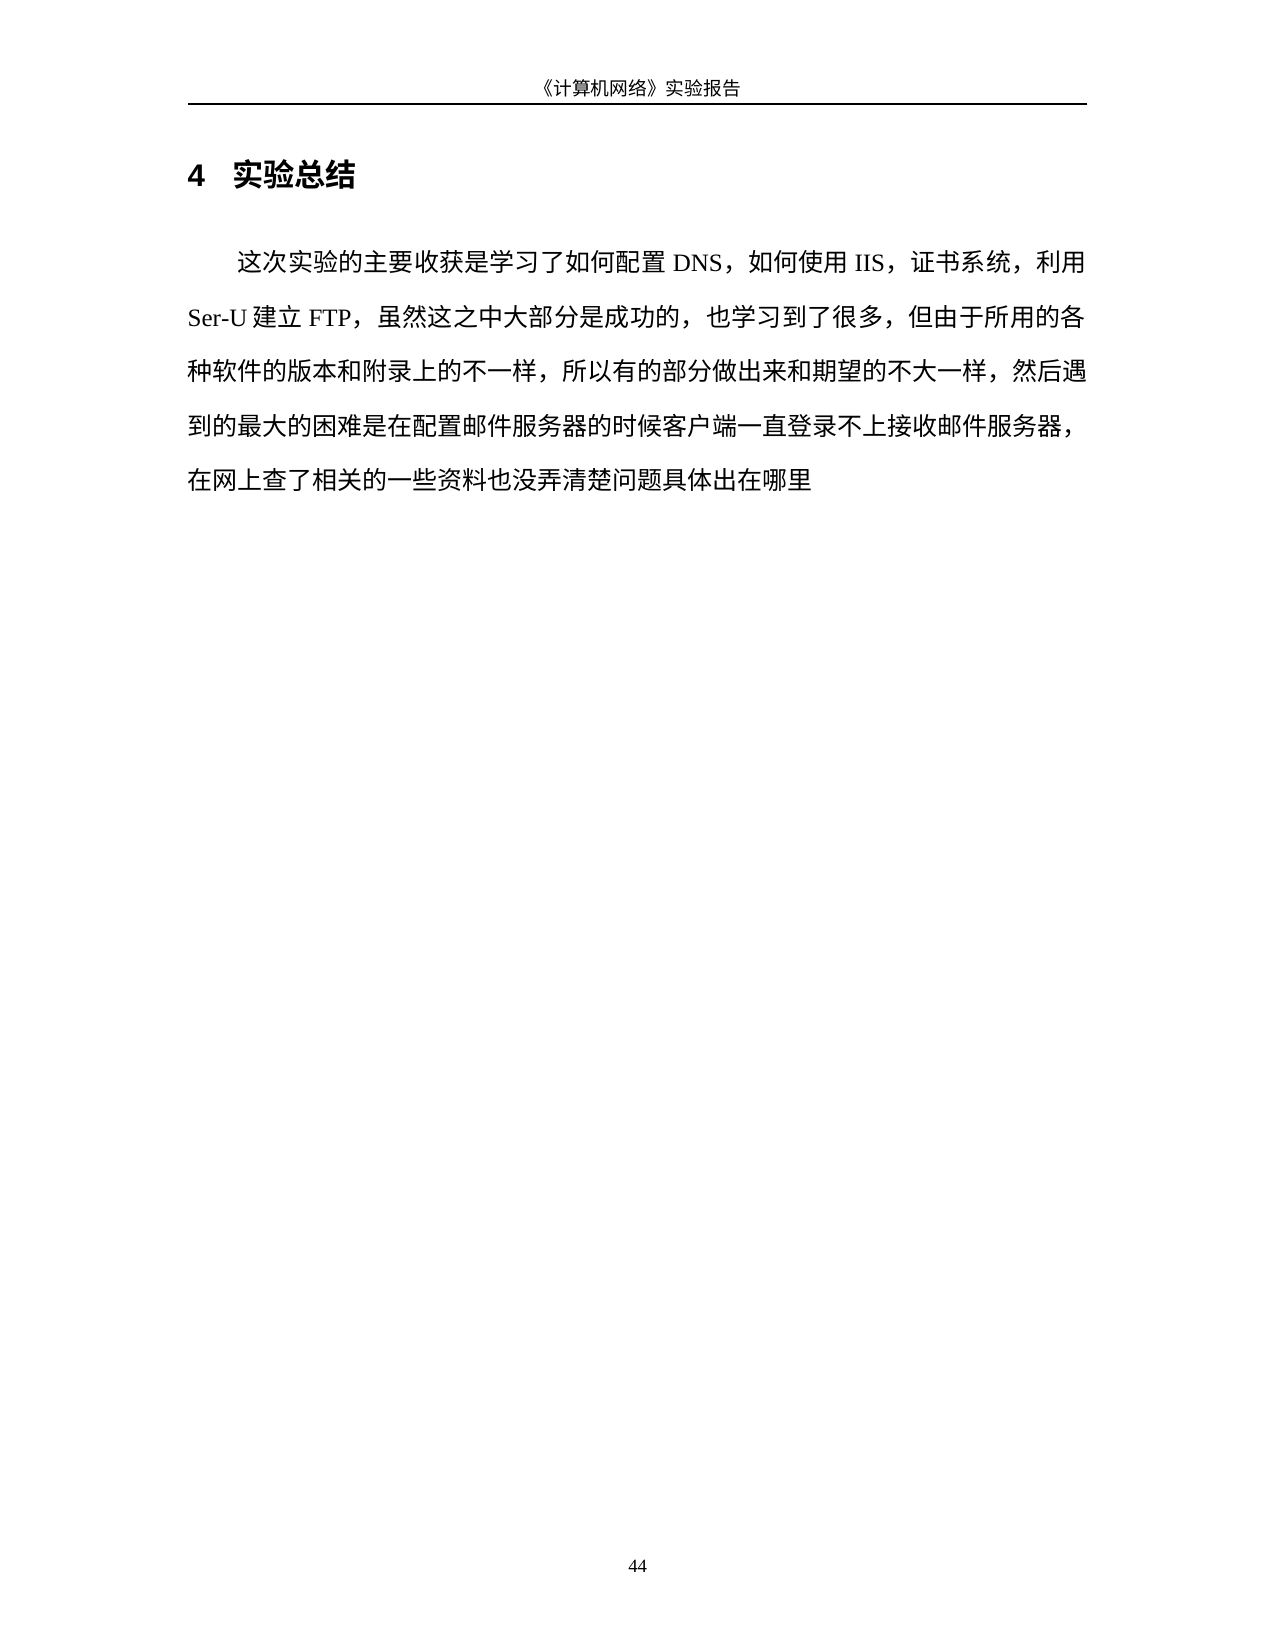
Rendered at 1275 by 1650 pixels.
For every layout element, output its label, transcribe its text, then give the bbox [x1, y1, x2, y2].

list 这次实验的主要收获是学习了如何配置DNS，如何使用IIS，证书系统，利用Ser-U建立FTP，虽然这之中大部分是成功的，也学习到了很多，但由于所用的各种软件的版本和附录上的不一样，所以有的部分做出来和期望的不大一样，然后遇到的最大的困难是在配置邮件服务器的时候客户端一直登录不上接收邮件服务器，在网上查了相关的一些资料也没弄清楚问题具体出在哪里 [187, 243, 1087, 497]
subtitle 实验总结 [187, 150, 1087, 195]
